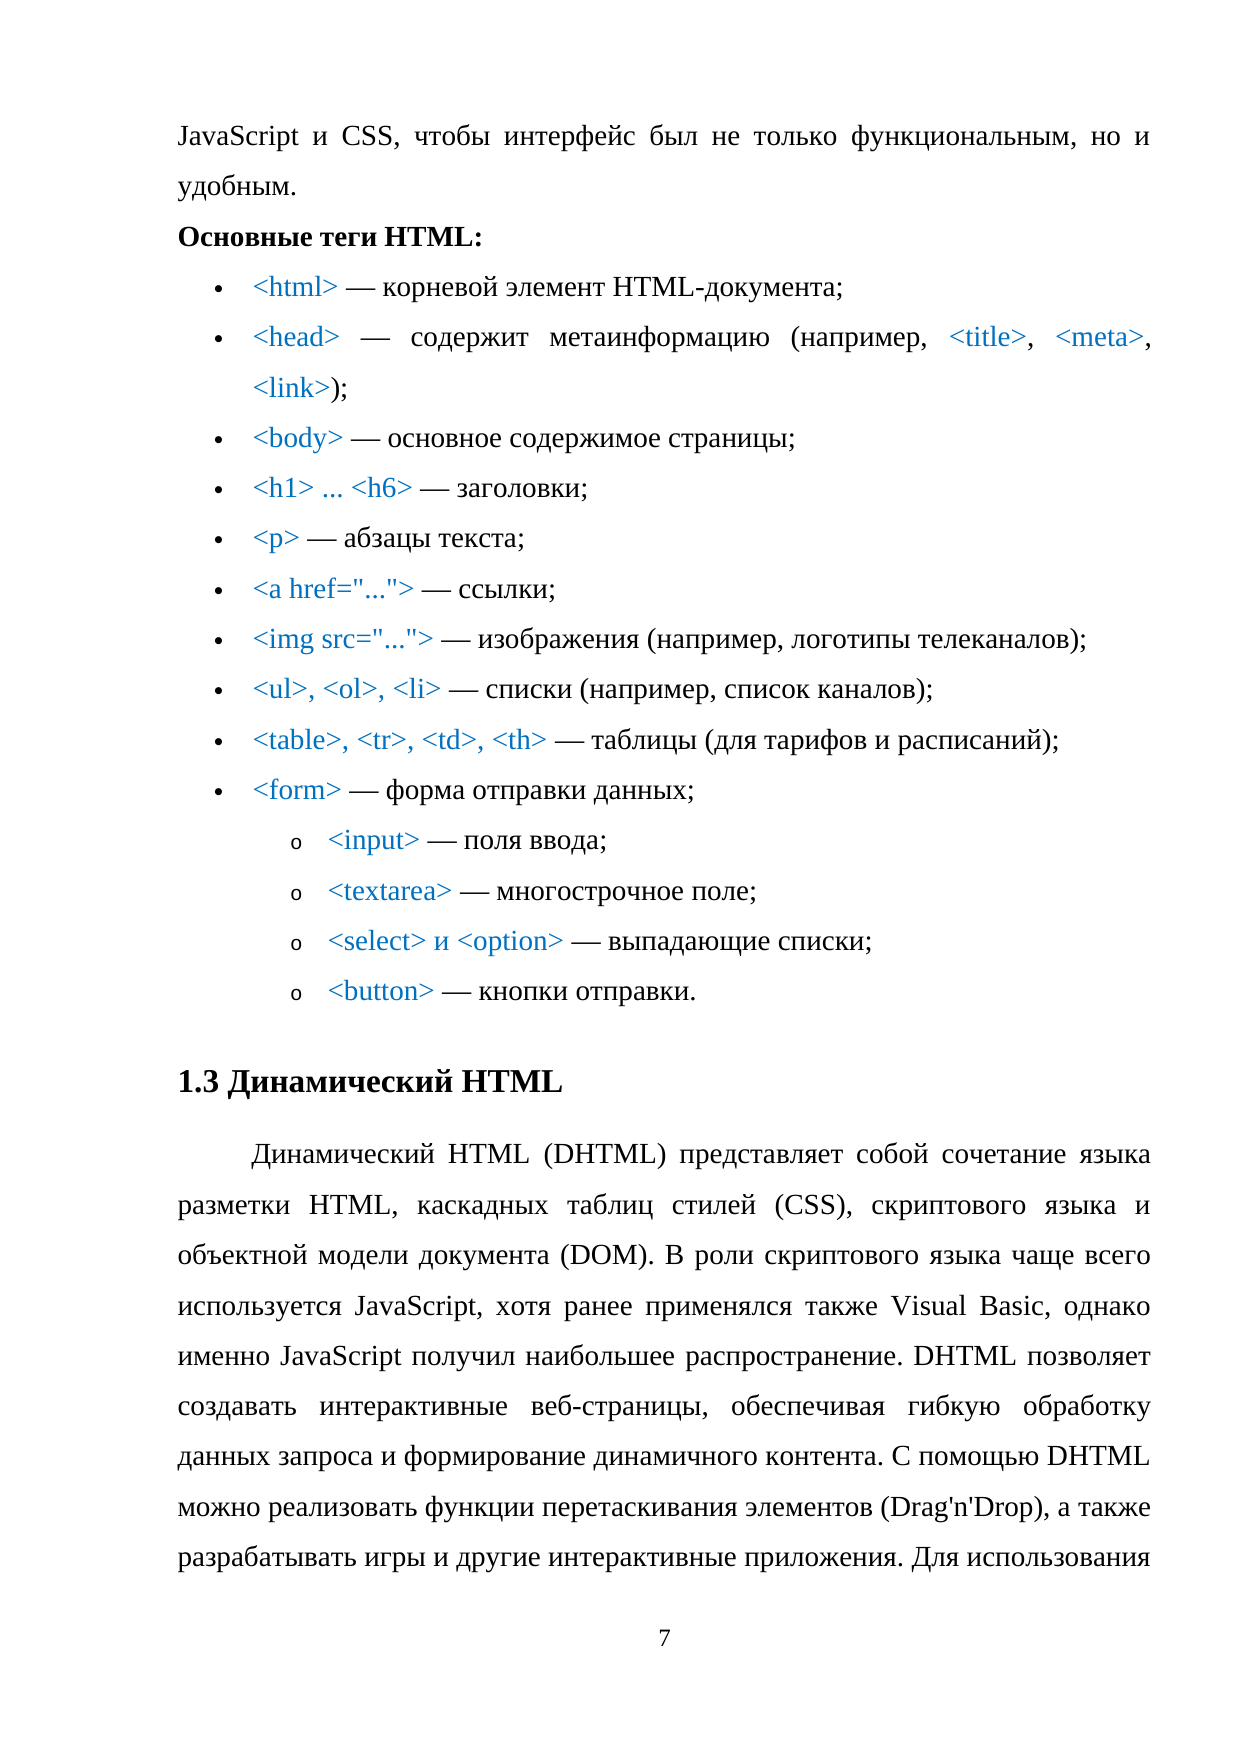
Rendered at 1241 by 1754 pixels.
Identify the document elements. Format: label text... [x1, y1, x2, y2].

list <textarea> — многострочное поле; [290, 873, 1152, 906]
list <input> — поля ввода; [290, 822, 1152, 856]
list <head> — содержит метаинформацию (например, <title>, <meta>, <link>); [215, 319, 1152, 403]
subtitle 1.3 Динамический HTML [177, 1061, 1152, 1099]
list <h1> ... <h6> — заголовки; [215, 470, 1152, 504]
list <img src="..."> — изображения (например, логотипы телеканалов); [215, 621, 1152, 655]
text Основные теги HTML: [177, 219, 1152, 252]
list <table>, <tr>, <td>, <th> — таблицы (для тарифов и расписаний); [215, 722, 1152, 755]
list <select> и <option> — выпадающие списки; [290, 923, 1152, 957]
list <ul>, <ol>, <li> — списки (например, список каналов); [215, 672, 1152, 705]
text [177, 118, 1152, 202]
list <button> — кнопки отправки. [290, 973, 1152, 1007]
list <a href="..."> — ссылки; [215, 571, 1152, 604]
list <body> — основное содержимое страницы; [215, 420, 1152, 453]
list <form> — форма отправки данных; [215, 772, 1152, 806]
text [177, 1137, 1152, 1573]
list <p> — абзацы текста; [215, 521, 1152, 554]
list <html> — корневой элемент HTML-документа; [215, 269, 1152, 303]
